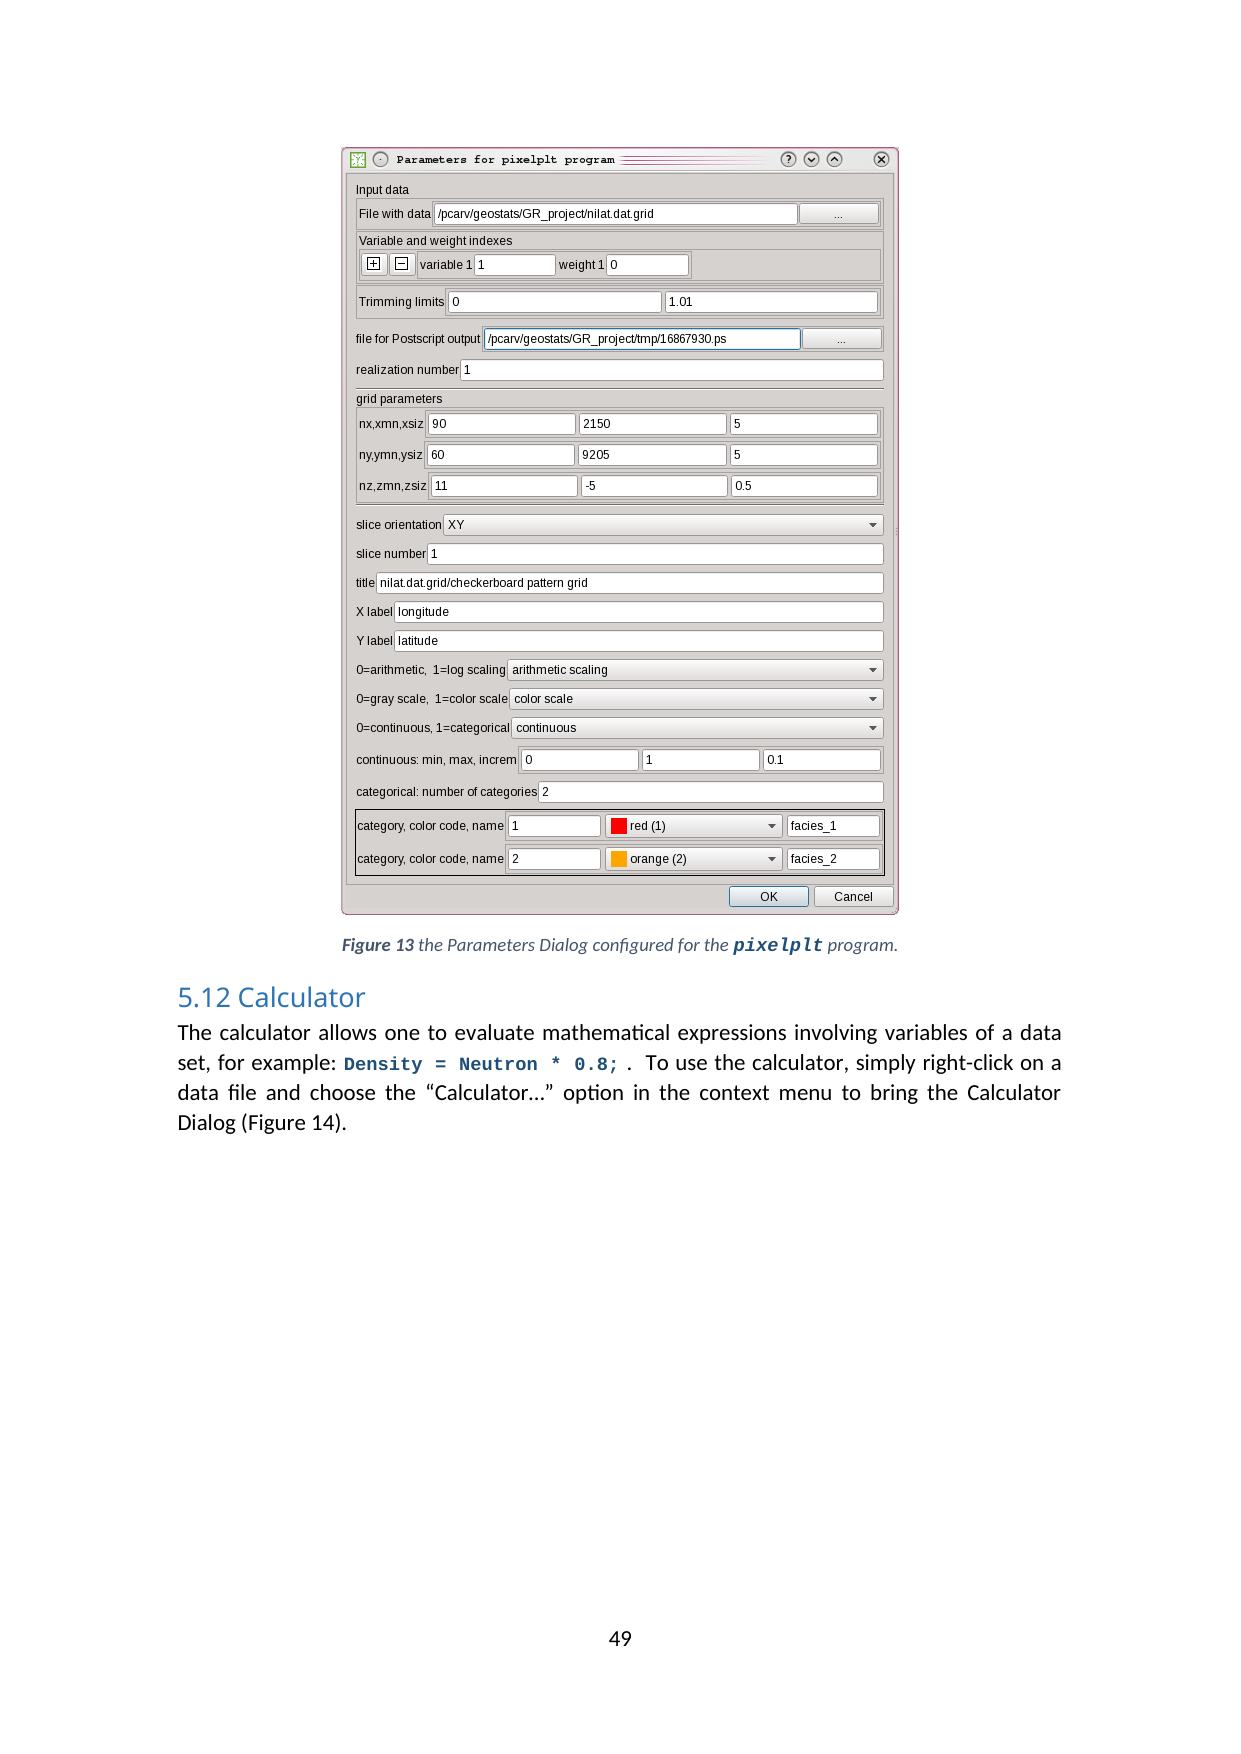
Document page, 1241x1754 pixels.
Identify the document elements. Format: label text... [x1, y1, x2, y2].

text The calculator allows one to evaluate mathematical expressions involving variables of a data set, for example: Density = Neutron * 0.8; . To use the calculator, simply right-click on a data file and choose the “Calculator…” option in the context menu to bring the Calculator Dialog (Figure 14). [177, 1018, 1063, 1137]
picture [341, 147, 899, 915]
text Figure 13 the Parameters Dialog configured for the pixelplt program. [177, 933, 1063, 957]
subtitle Calculator [177, 978, 1063, 1015]
